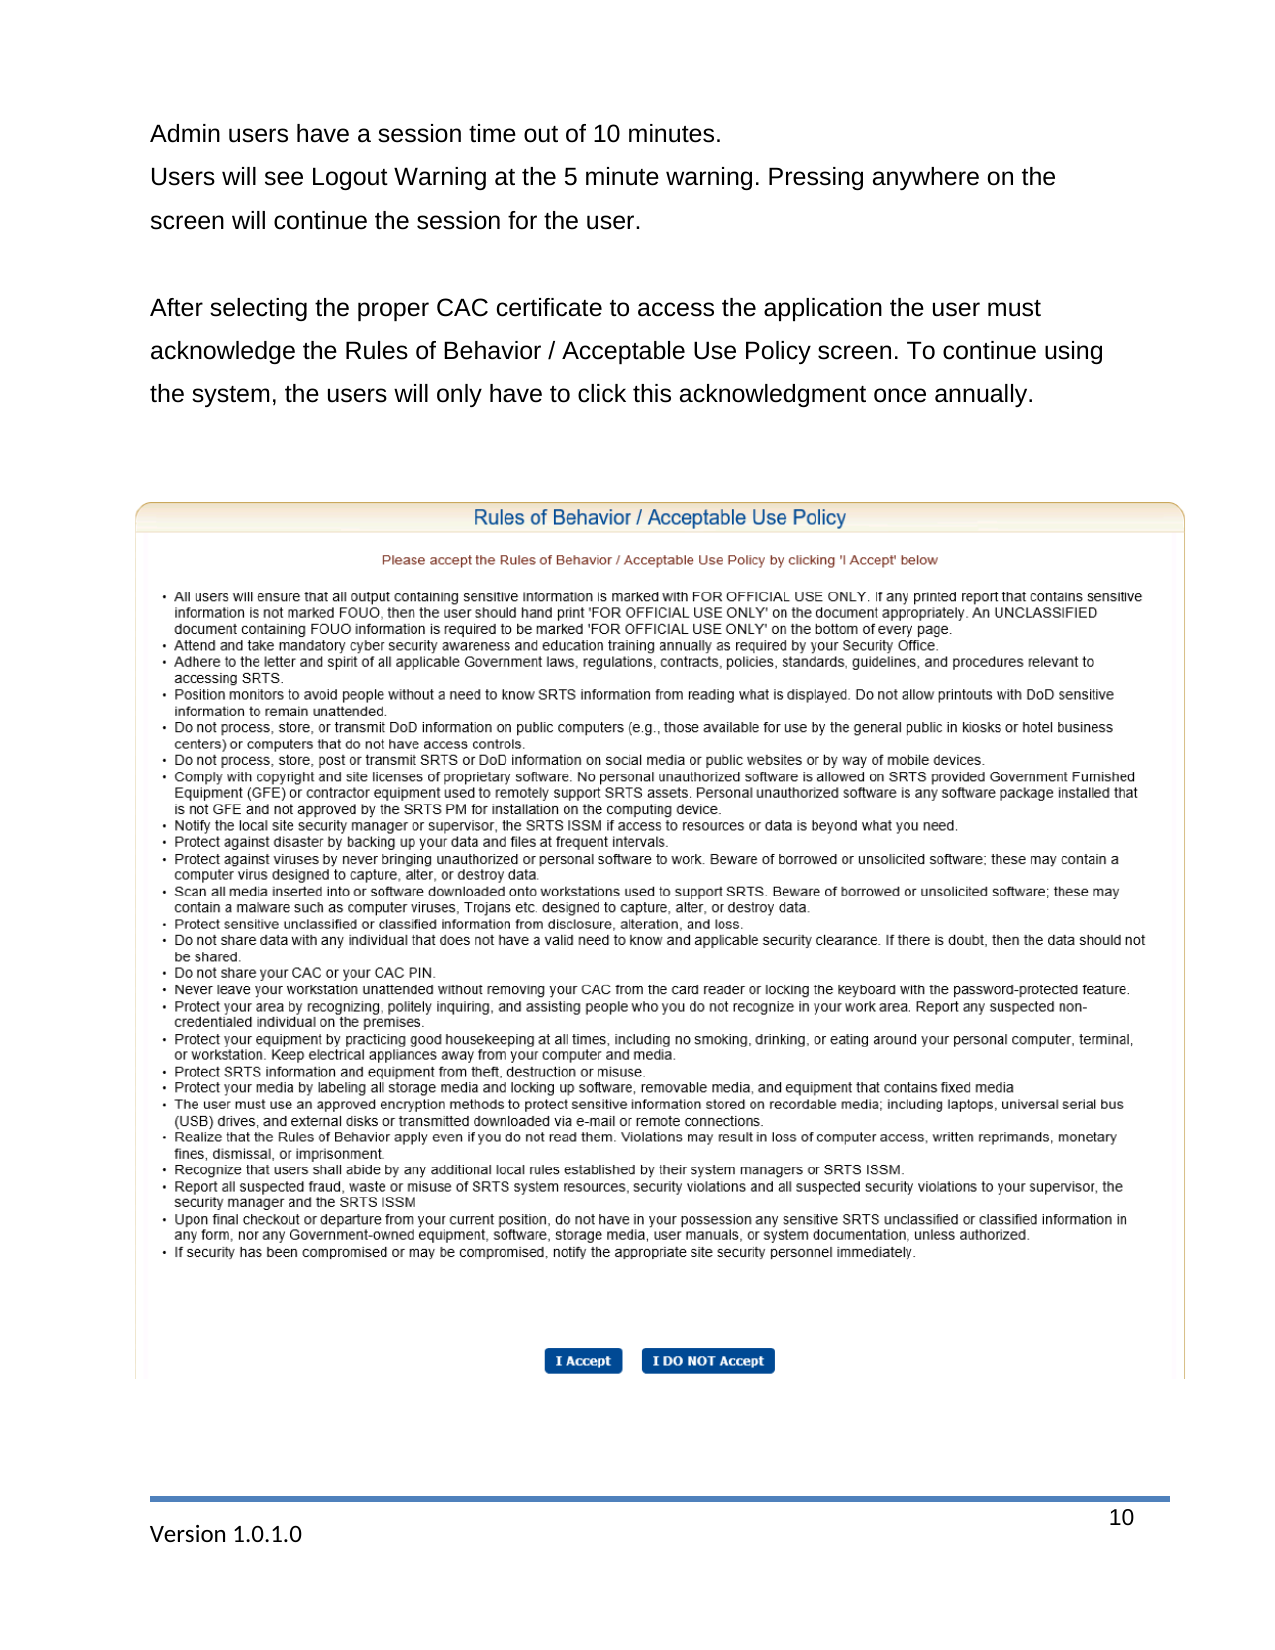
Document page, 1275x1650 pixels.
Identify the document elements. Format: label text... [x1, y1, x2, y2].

text Users will see Logout Warning at the 5 minute warning. Pressing anywhere on the screen will continue the session for the user. [150, 162, 1115, 234]
text Admin users have a session time out of 10 minutes. [150, 119, 1185, 148]
picture [135, 502, 1186, 1379]
text After selecting the proper CAC certificate to access the application the user must acknowledge the Rules of Behavior / Acceptable Use Policy screen. To continue using the system, the users will only have to click this acknowledgment once annually. [150, 293, 1115, 408]
